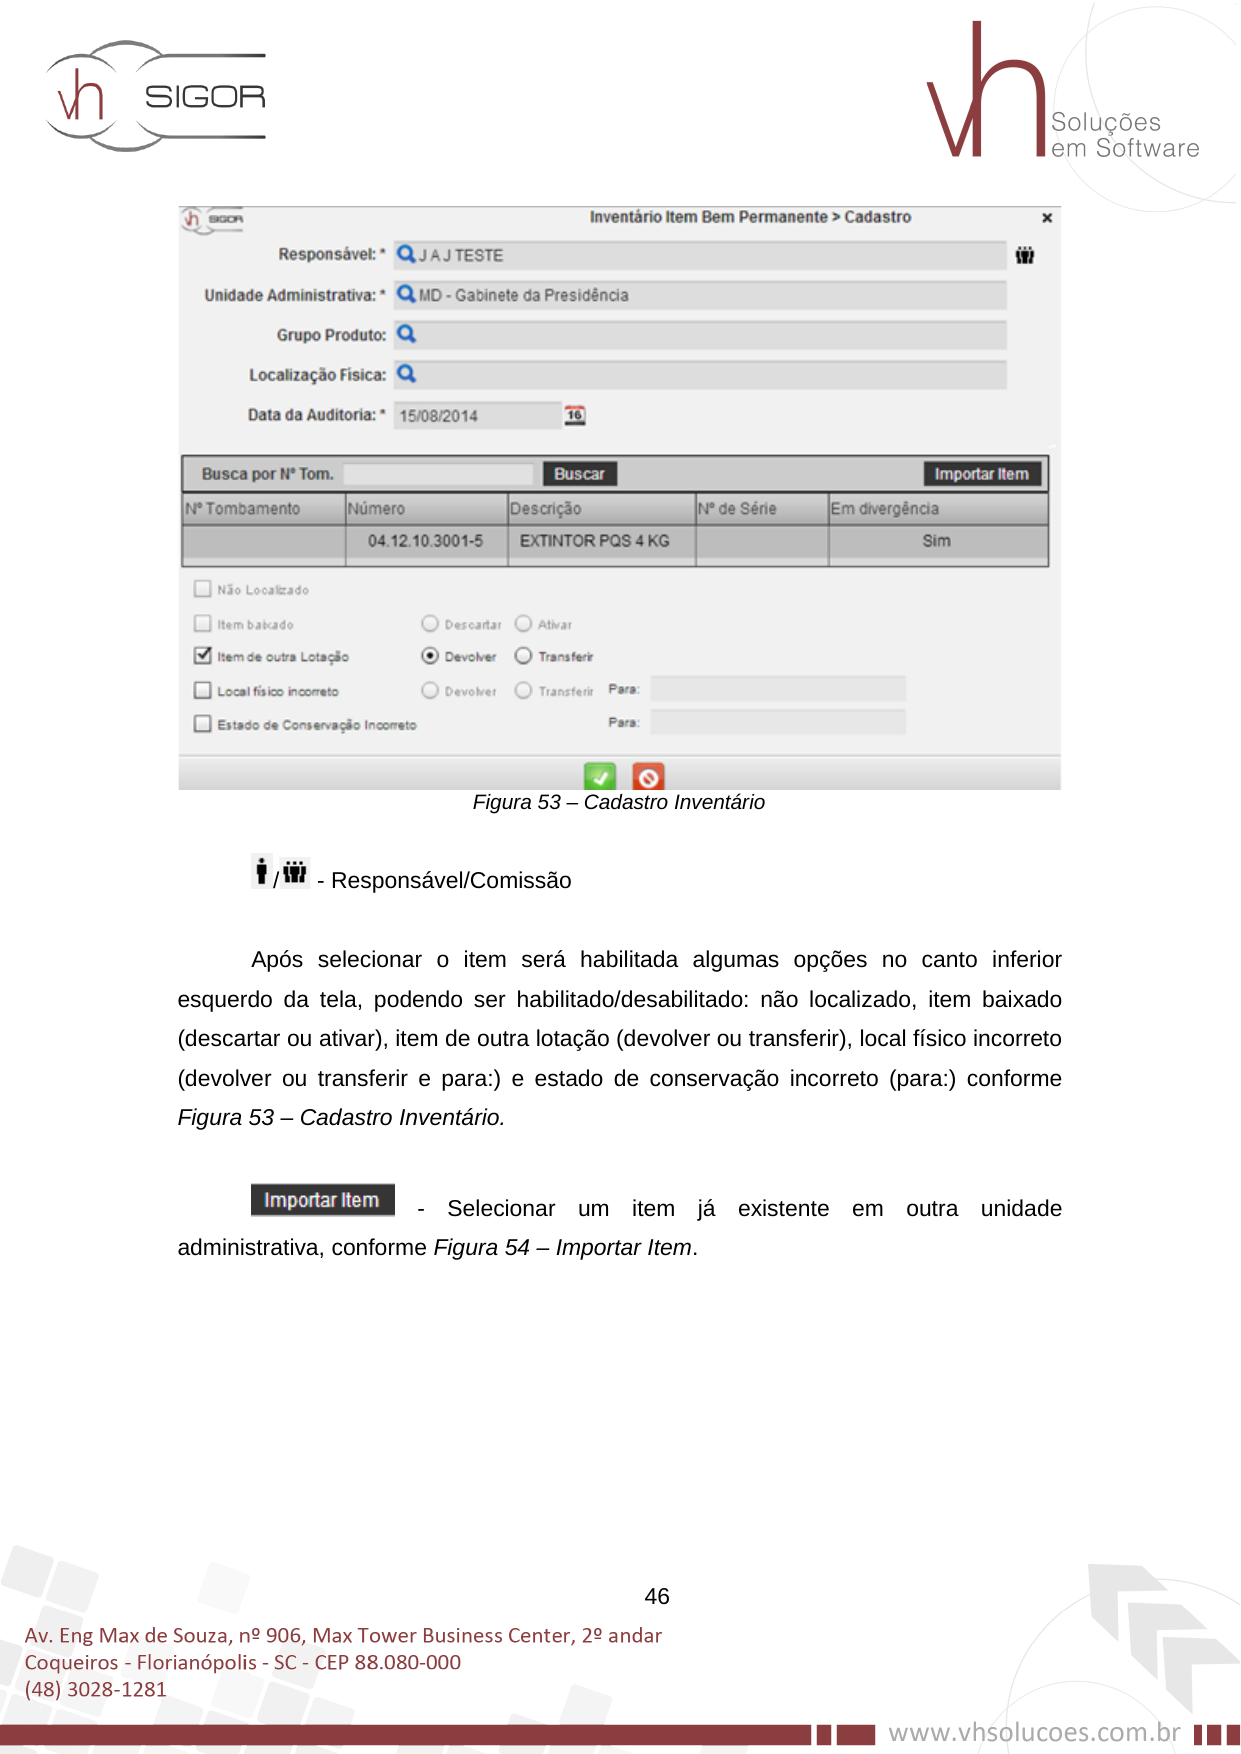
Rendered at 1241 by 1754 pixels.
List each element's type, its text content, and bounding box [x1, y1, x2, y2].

picture [0, 1545, 1241, 1754]
text Figura 53 – Cadastro Inventário [177, 789, 1063, 813]
text - Selecionar um item já existente em outra unidade administrativa, conforme Figura 54 – Importar Item. [177, 1183, 1063, 1261]
text / - Responsável/Comissão [177, 853, 1063, 894]
picture [178, 3, 1236, 790]
picture [45, 40, 266, 152]
picture [251, 1183, 395, 1217]
text Após selecionar o item será habilitada algumas opções no canto inferior esquerdo da tela, podendo ser habilitado/desabilitado: não localizado, item baixado (descartar ou ativar), item de outra lotação (devolver ou transferir), local físico incorreto (devolver ou transferir e para:) e estado de conservação incorreto (para:) conforme Figura 53 – Cadastro Inventário. [177, 946, 1063, 1131]
picture [279, 857, 311, 889]
picture [251, 853, 273, 889]
